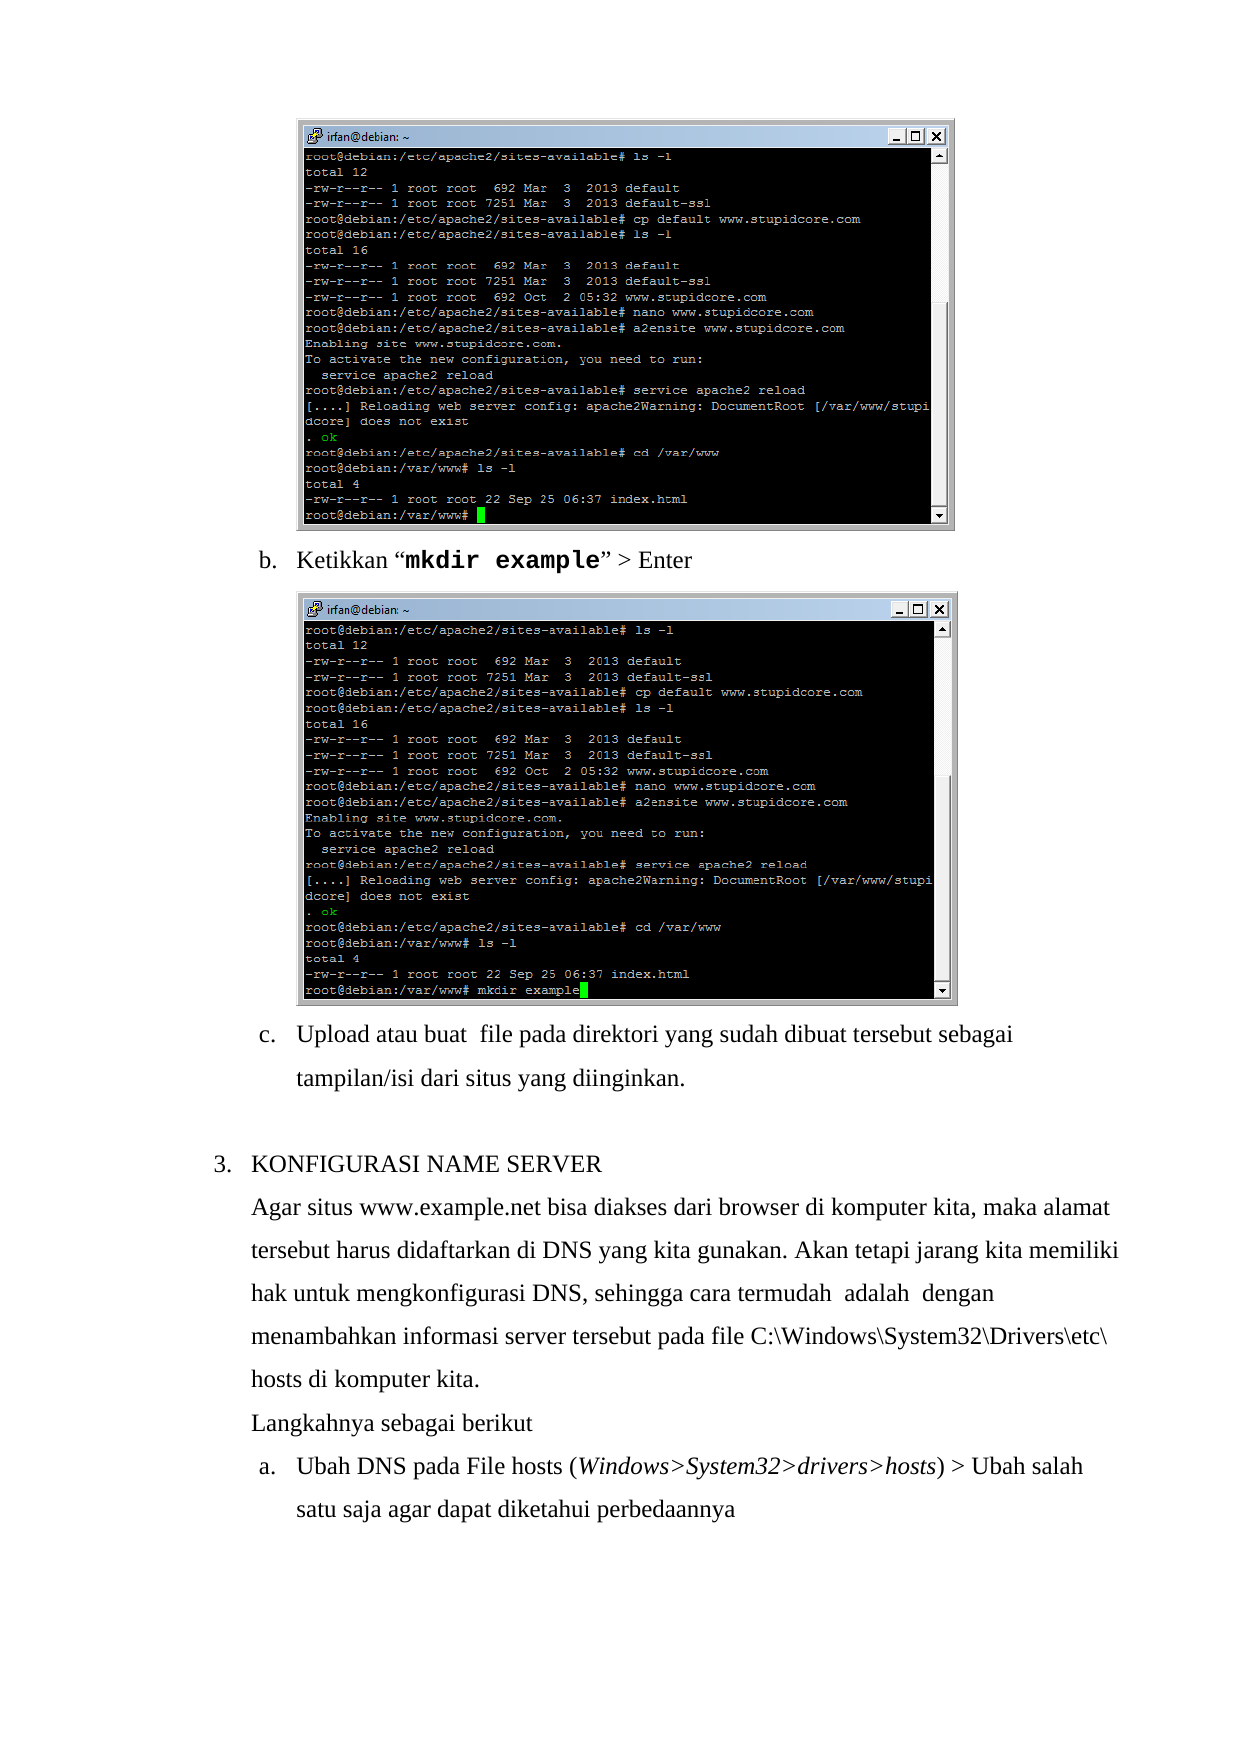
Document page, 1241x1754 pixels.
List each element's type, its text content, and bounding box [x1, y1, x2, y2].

list Agar situs www.example.net bisa diakses dari browser di komputer kita, maka alamat tersebut harus didaftarkan di DNS yang kita gunakan. Akan tetapi jarang kita memiliki hak untuk mengkonfigurasi DNS, sehingga cara termudah adalah dengan menambahkan informasi server tersebut pada file C:\Windows\System32\Drivers\etc\hosts di komputer kita. [251, 1192, 1122, 1393]
list Ketikkan “mkdir example” > Enter [259, 545, 1122, 576]
list Langkahnya sebagai berikut [221, 1408, 1122, 1436]
list KONFIGURASI NAME SERVER [213, 1149, 1122, 1178]
list Upload atau buat file pada direktori yang sudah dibuat tersebut sebagai tampilan/isi dari situs yang diinginkan. [259, 1019, 1122, 1091]
list Ubah DNS pada File hosts (Windows>System32>drivers>hosts) > Ubah salah satu saja agar dapat diketahui perbedaannya [259, 1451, 1122, 1523]
picture [296, 118, 955, 531]
picture [296, 591, 958, 1006]
